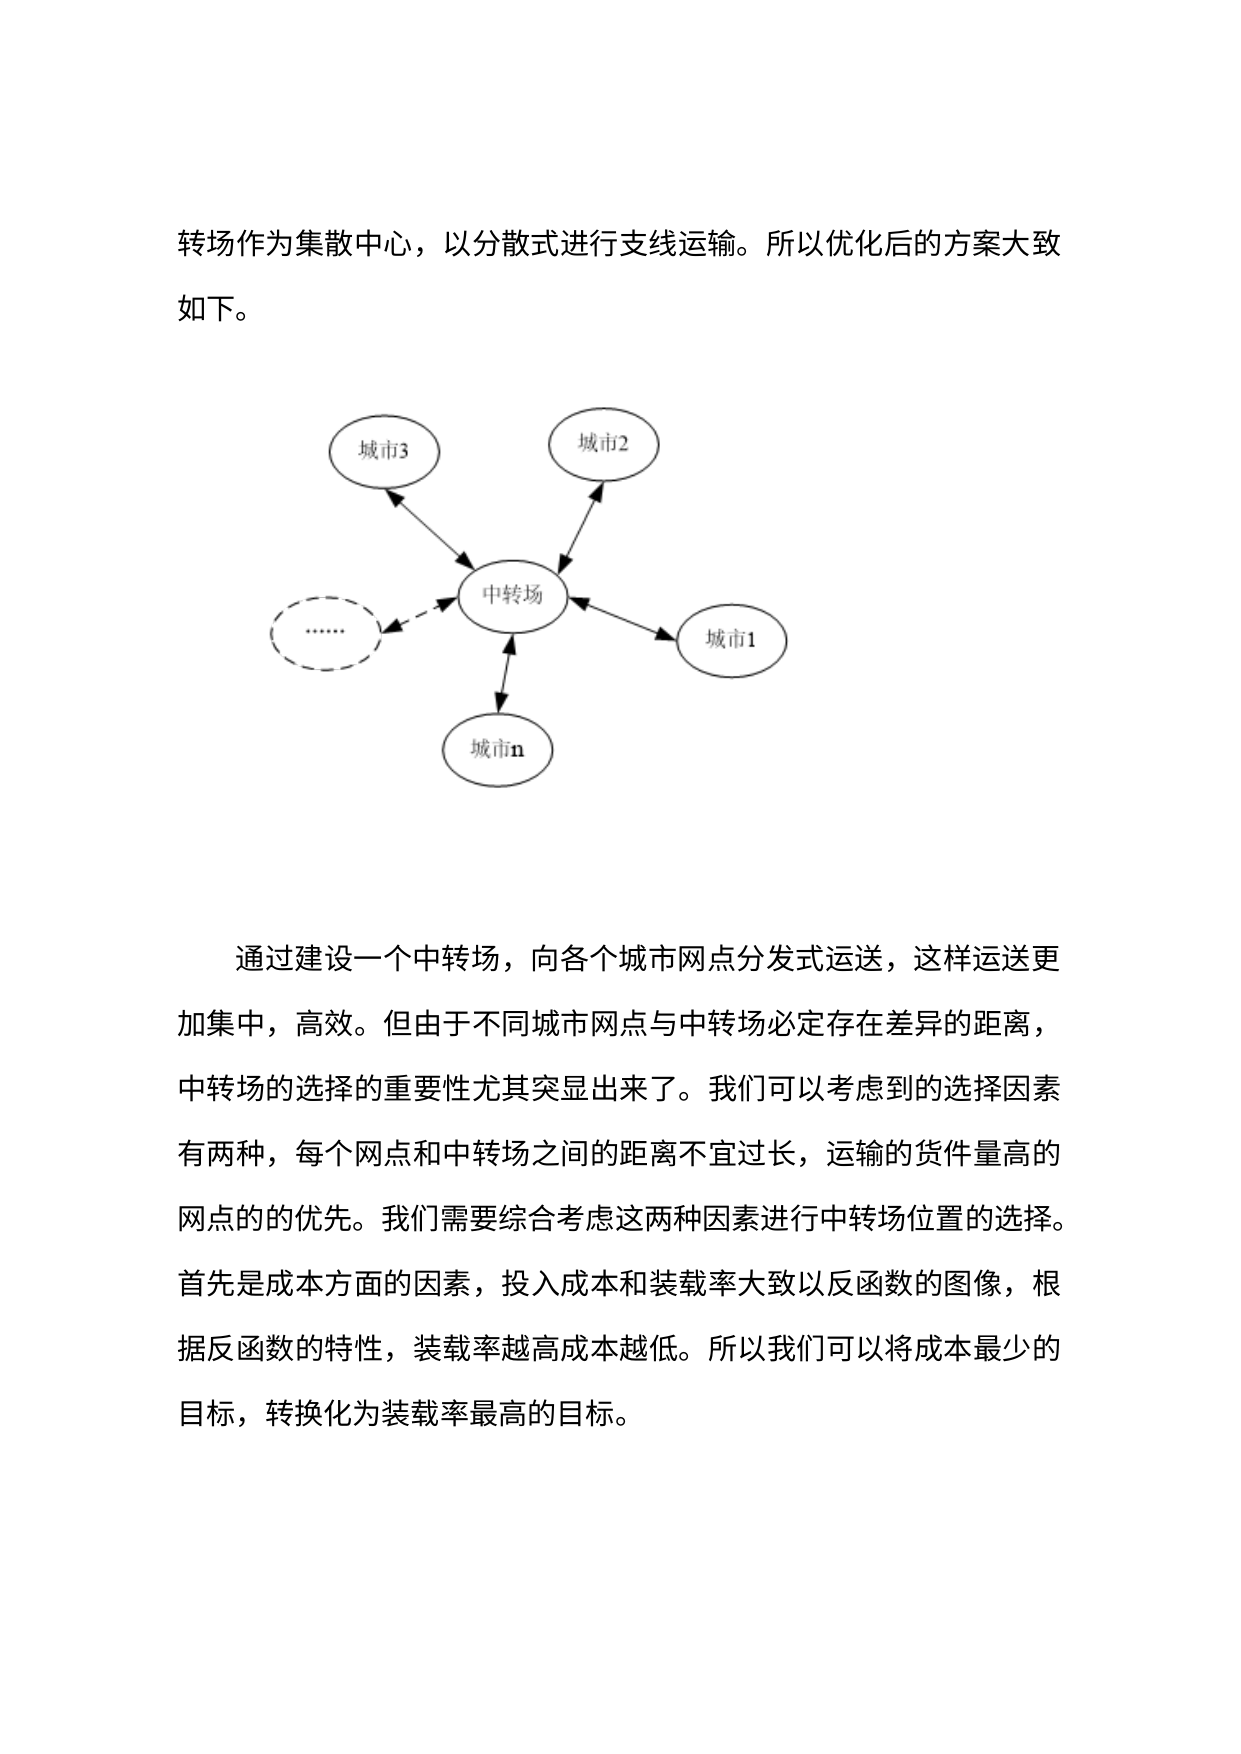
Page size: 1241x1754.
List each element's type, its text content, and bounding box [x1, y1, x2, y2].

text 首先是成本方面的因素，投入成本和装载率大致以反函数的图像，根据反函数的特性，装载率越高成本越低。所以我们可以将成本最少的目标，转换化为装载率最高的目标。 [177, 1249, 1063, 1444]
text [177, 209, 1063, 339]
text 通过建设一个中转场，向各个城市网点分发式运送，这样运送更加集中，高效。但由于不同城市网点与中转场必定存在差异的距离，中转场的选择的重要性尤其突显出来了。我们可以考虑到的选择因素有两种，每个网点和中转场之间的距离不宜过长，运输的货件量高的网点的的优先。我们需要综合考虑这两种因素进行中转场位置的选择。 [177, 924, 1063, 1249]
picture [177, 339, 871, 829]
